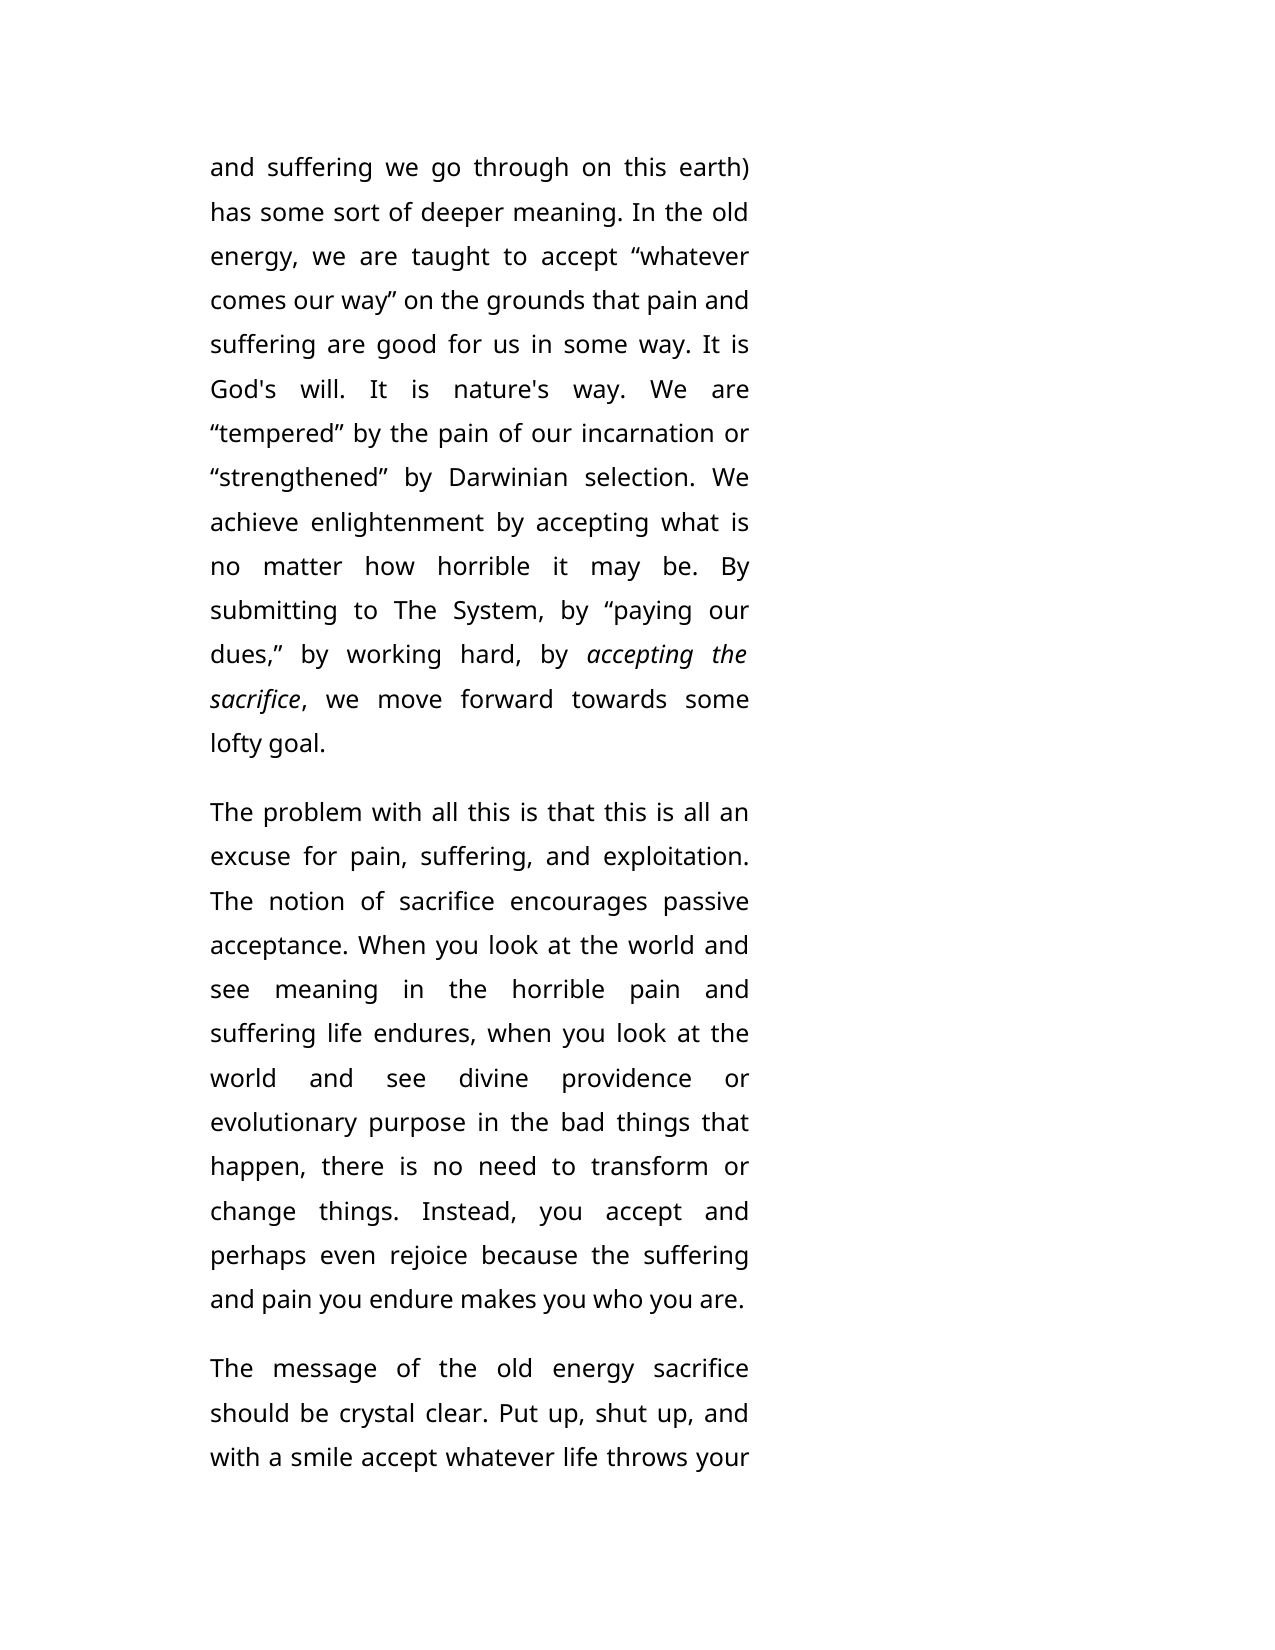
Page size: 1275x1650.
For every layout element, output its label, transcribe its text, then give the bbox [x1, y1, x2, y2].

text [210, 1351, 750, 1474]
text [210, 150, 750, 759]
text The problem with all this is that this is all an excuse for pain, suffering, and exploitation. The notion of sacrifice encourages passive acceptance. When you look at the world and see meaning in the horrible pain and suffering life endures, when you look at the world and see divine providence or evolutionary purpose in the bad things that happen, there is no need to transform or change things. Instead, you accept and perhaps even rejoice because the suffering and pain you endure makes you who you are. [210, 795, 750, 1316]
